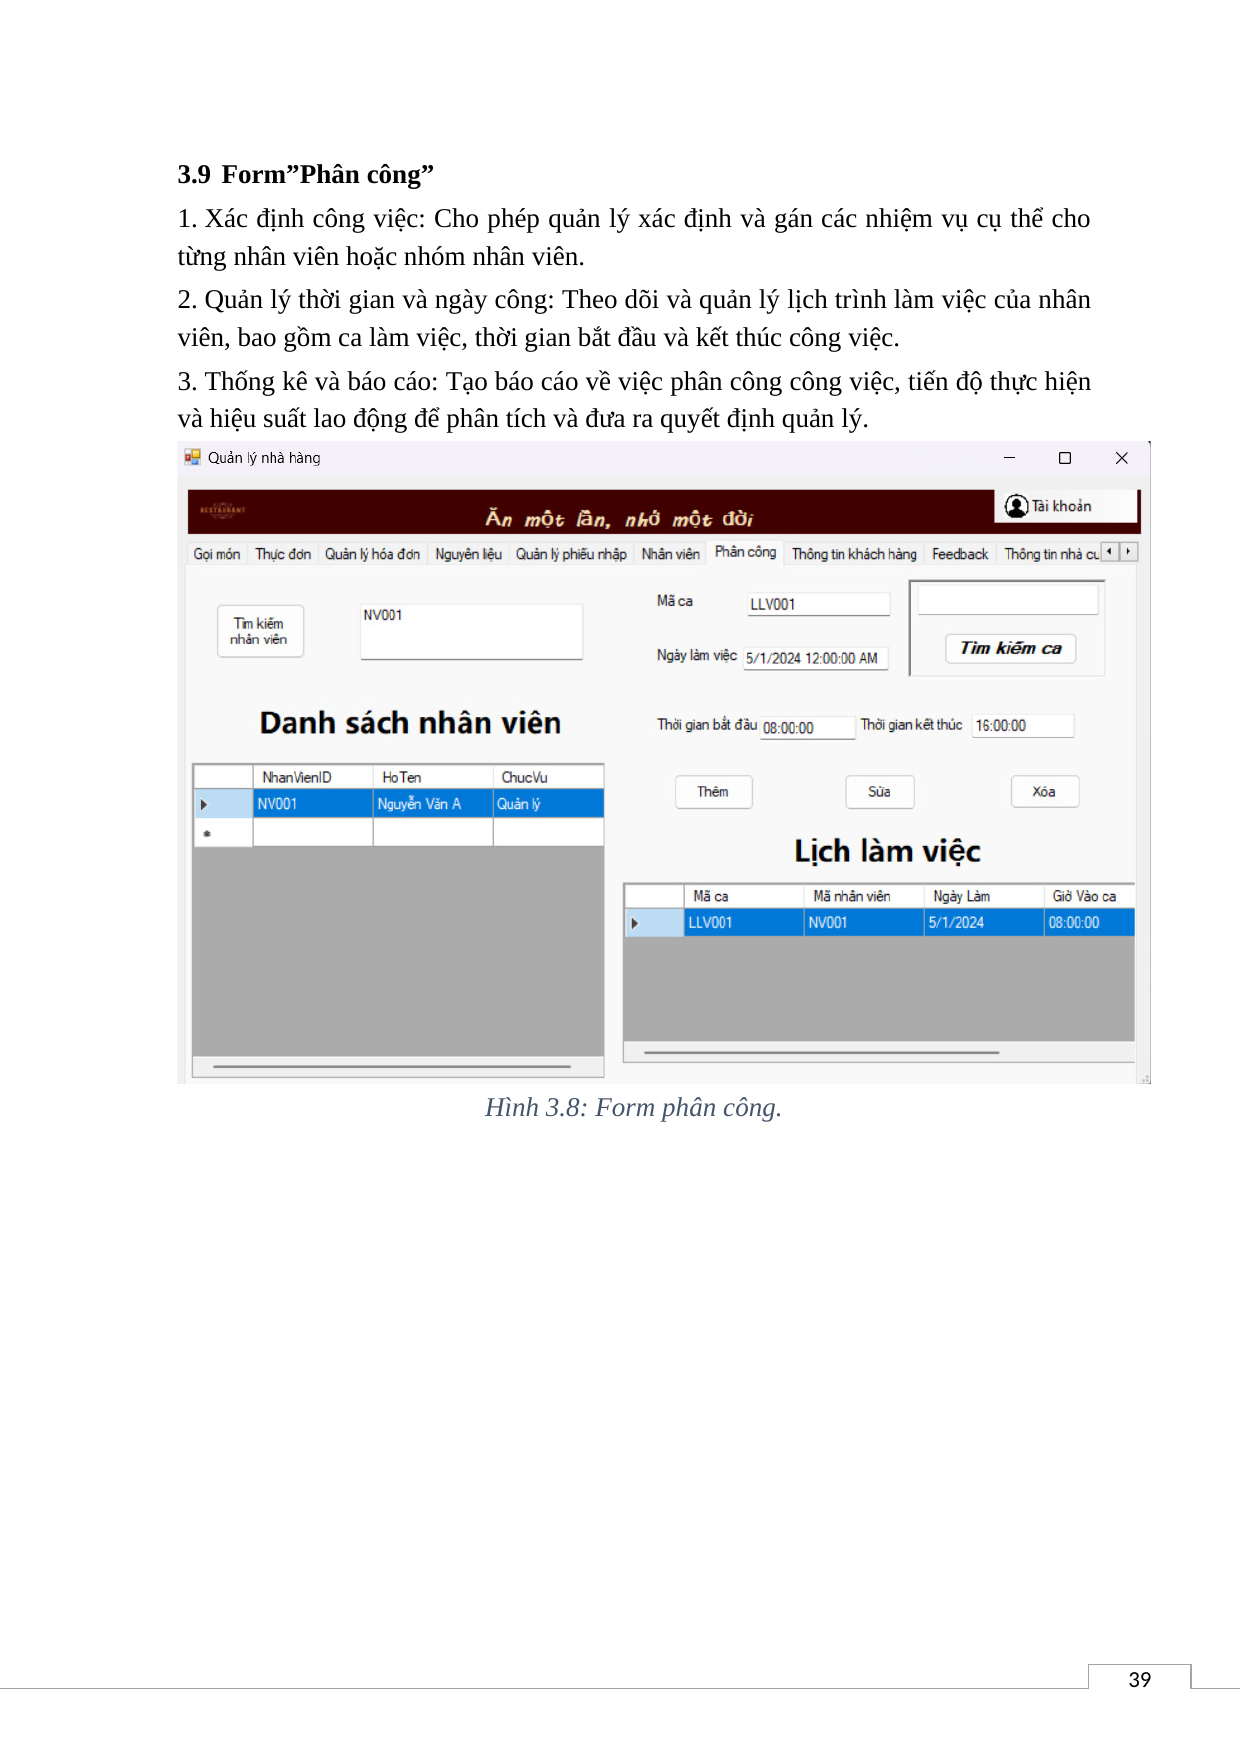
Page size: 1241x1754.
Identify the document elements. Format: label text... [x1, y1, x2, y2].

list Xác định công việc: Cho phép quản lý xác định và gán các nhiệm vụ cụ thể cho từng nhân viên hoặc nhóm nhân viên. [177, 198, 1092, 273]
text Hình 3.8: Form phân công. [177, 1092, 1092, 1123]
list Thống kê và báo cáo: Tạo báo cáo về việc phân công công việc, tiến độ thực hiện và hiệu suất lao động để phân tích và đưa ra quyết định quản lý. [177, 360, 1092, 435]
list Form”Phân công” [177, 154, 1092, 191]
picture [177, 441, 1151, 1084]
list Quản lý thời gian và ngày công: Theo dõi và quản lý lịch trình làm việc của nhân viên, bao gồm ca làm việc, thời gian bắt đầu và kết thúc công việc. [177, 279, 1092, 354]
